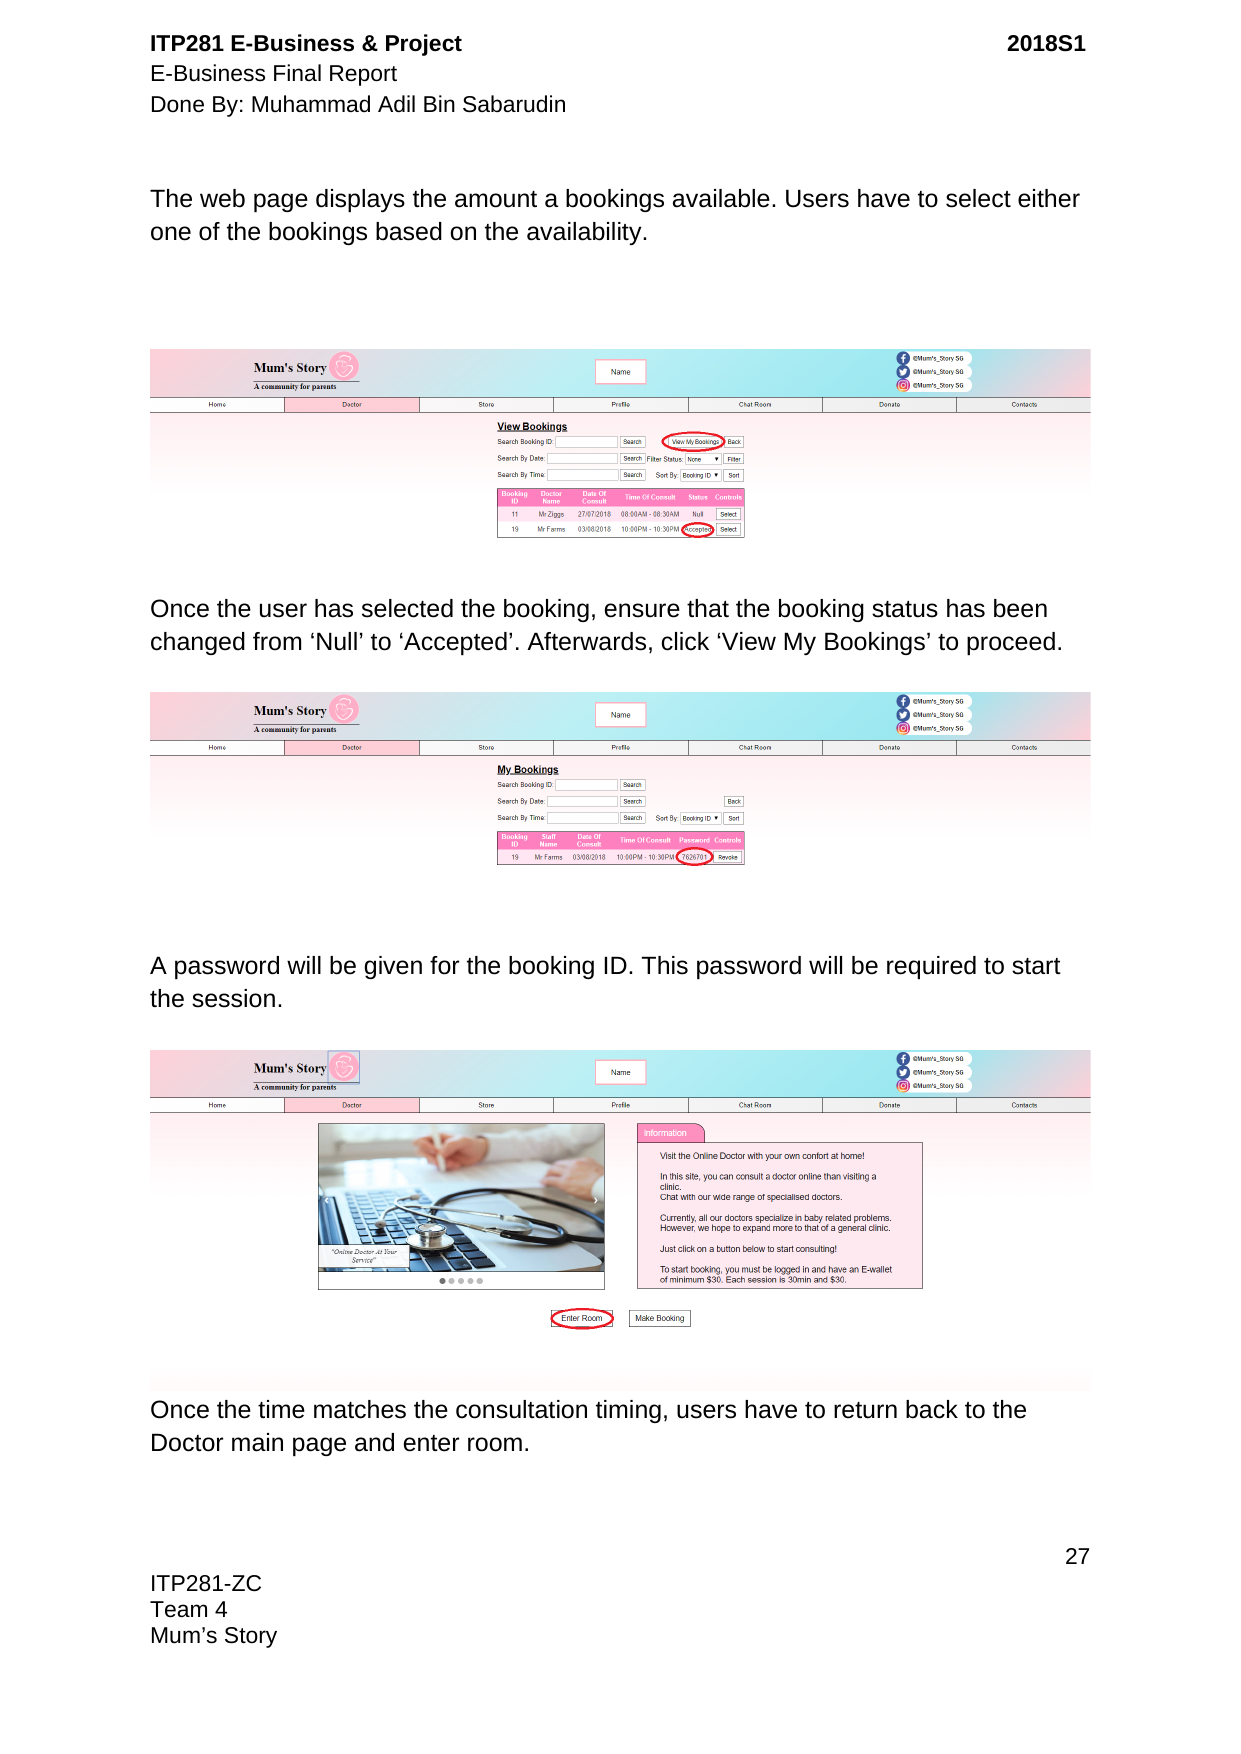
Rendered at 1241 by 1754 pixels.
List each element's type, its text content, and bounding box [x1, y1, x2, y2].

picture [150, 692, 1091, 948]
picture [150, 1050, 1091, 1391]
text A password will be given for the booking ID. This password will be required to start the session. [150, 951, 1090, 1013]
picture [150, 349, 1091, 590]
text Once the time matches the consultation timing, users have to return back to the Doctor main page and enter room. [150, 1395, 1090, 1457]
text Once the user has selected the booking, ensure that the booking status has been changed from ‘Null’ to ‘Accepted’. Afterwards, click ‘View My Bookings’ to proceed. [150, 594, 1090, 655]
text The web page displays the amount a bookings available. Users have to select either one of the bookings based on the availability. [150, 184, 1090, 246]
